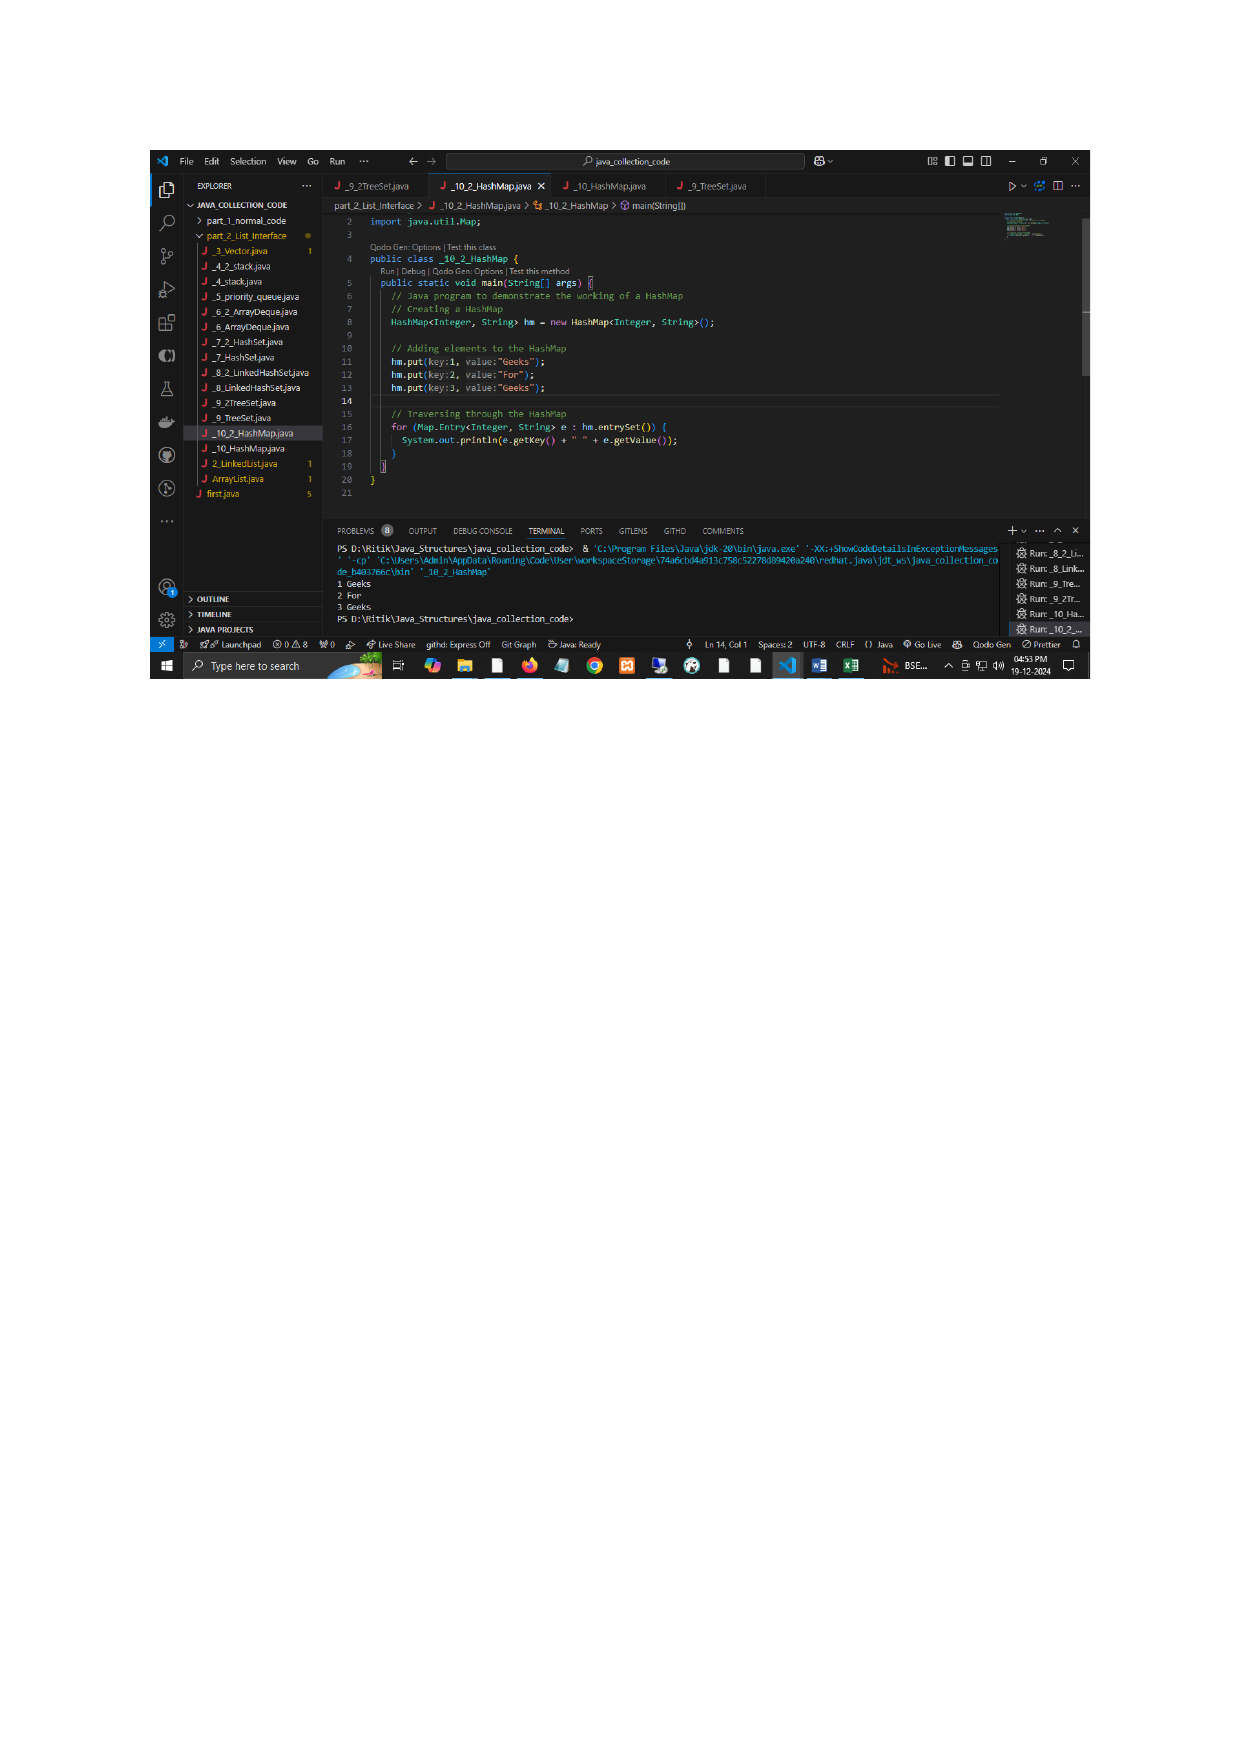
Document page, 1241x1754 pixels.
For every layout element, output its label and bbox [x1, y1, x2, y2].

picture [150, 150, 1091, 679]
